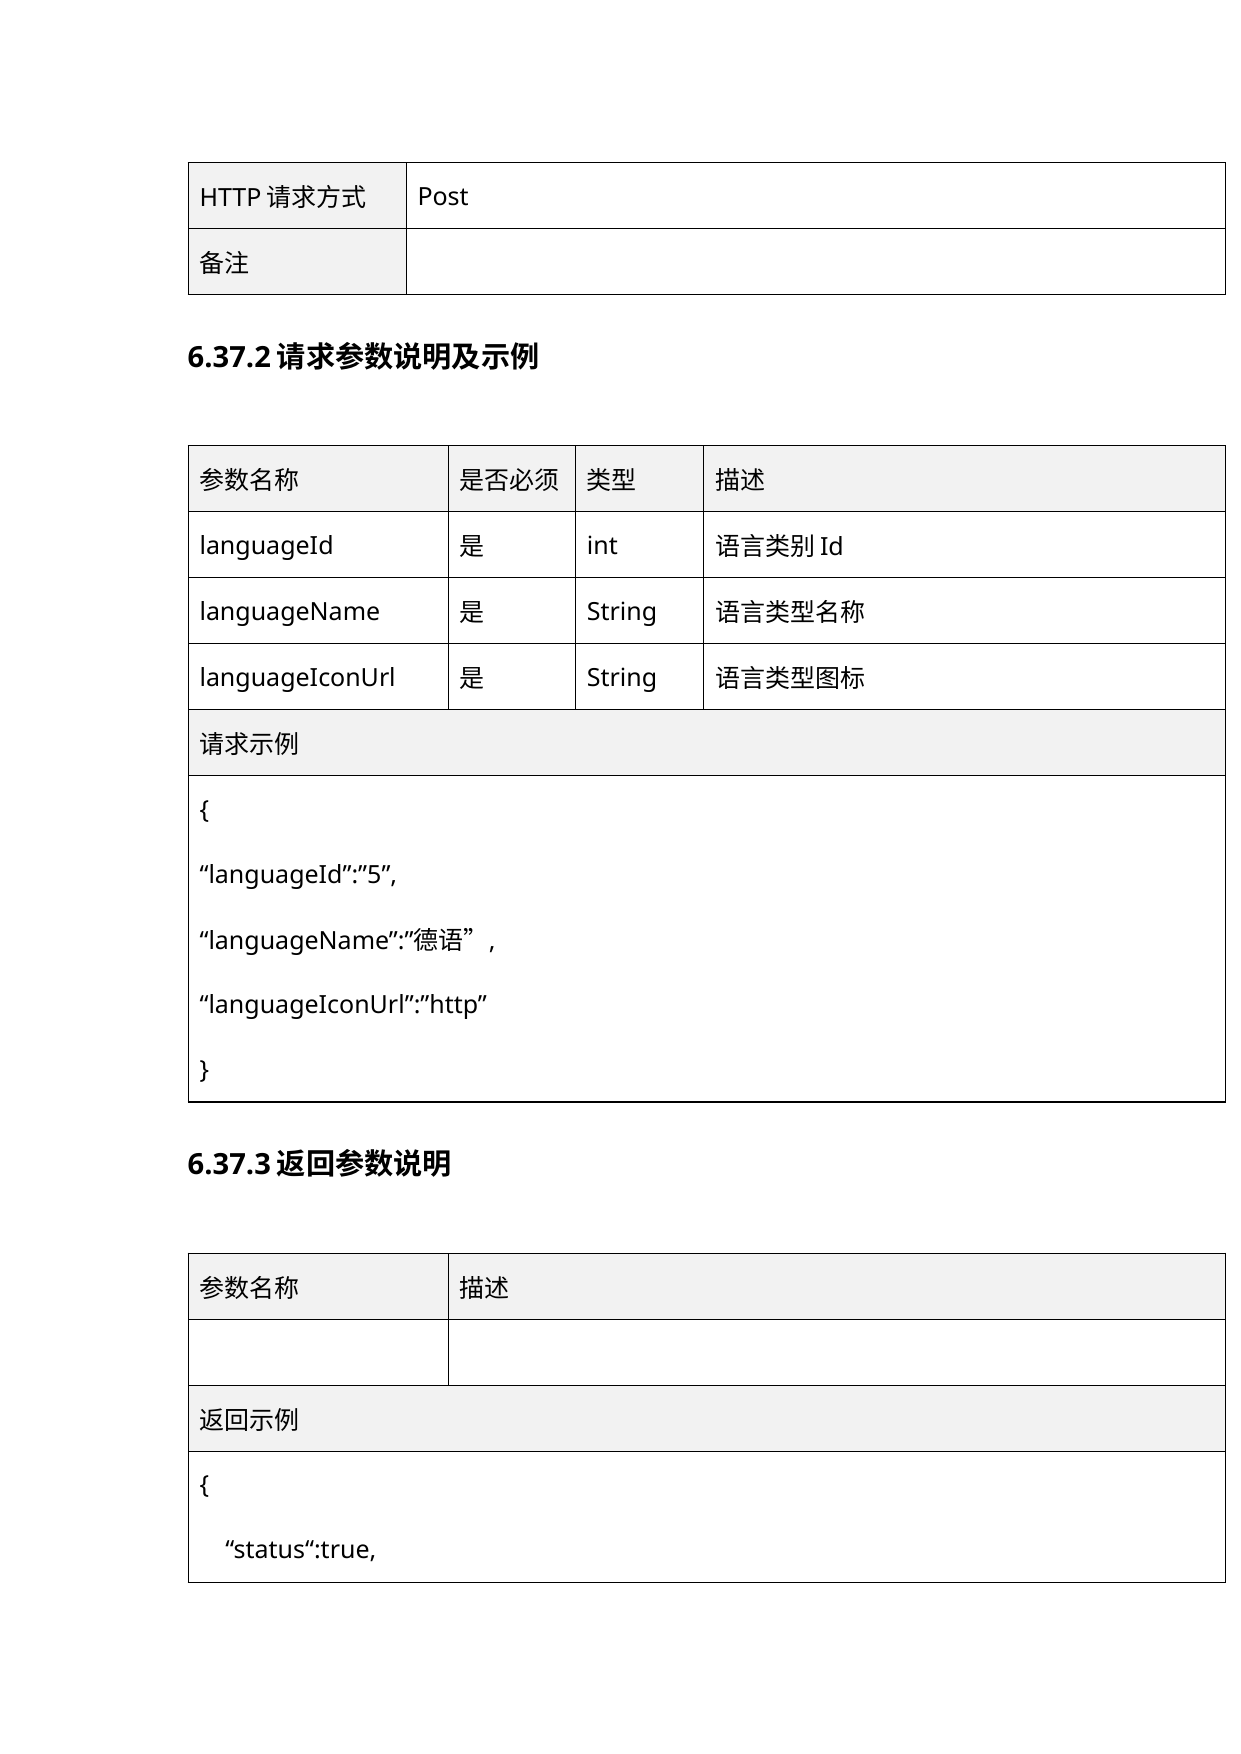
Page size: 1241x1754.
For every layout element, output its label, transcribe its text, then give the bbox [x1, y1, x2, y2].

table_cell HTTP请求方式 [189, 163, 406, 228]
table_cell [407, 229, 1225, 294]
table_cell 语言类型名称 [704, 578, 1225, 643]
table_header 类型 [576, 446, 703, 511]
table_cell 备注 [189, 229, 406, 294]
table_cell 请求示例 [189, 710, 1225, 775]
table_header 参数名称 [189, 1254, 448, 1319]
table_cell languageName [189, 578, 448, 643]
table_cell 是 [449, 578, 575, 643]
table_cell [189, 1320, 448, 1385]
table_header 描述 [449, 1254, 1225, 1319]
subtitle 6.37.2请求参数说明及示例 [187, 322, 1053, 387]
table_cell 语言类别Id [704, 512, 1225, 577]
table_cell languageId [189, 512, 448, 577]
table_cell languageIconUrl [189, 644, 448, 709]
table_cell 返回示例 [189, 1386, 1225, 1451]
table_cell { “languageId”:”5”, “languageName”:”德语”, “languageIconUrl”:”http” } [189, 776, 1225, 1101]
table_cell Post [407, 163, 1225, 228]
table_header 描述 [704, 446, 1225, 511]
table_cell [189, 1452, 1225, 1582]
table_header 是否必须 [449, 446, 575, 511]
table_header 参数名称 [189, 446, 448, 511]
table_cell int [576, 512, 703, 577]
table_cell String [576, 578, 703, 643]
table_cell [449, 1320, 1225, 1385]
table_cell 是 [449, 644, 575, 709]
table_cell 是 [449, 512, 575, 577]
table_cell String [576, 644, 703, 709]
subtitle 6.37.3返回参数说明 [187, 1129, 1053, 1194]
table_cell 语言类型图标 [704, 644, 1225, 709]
